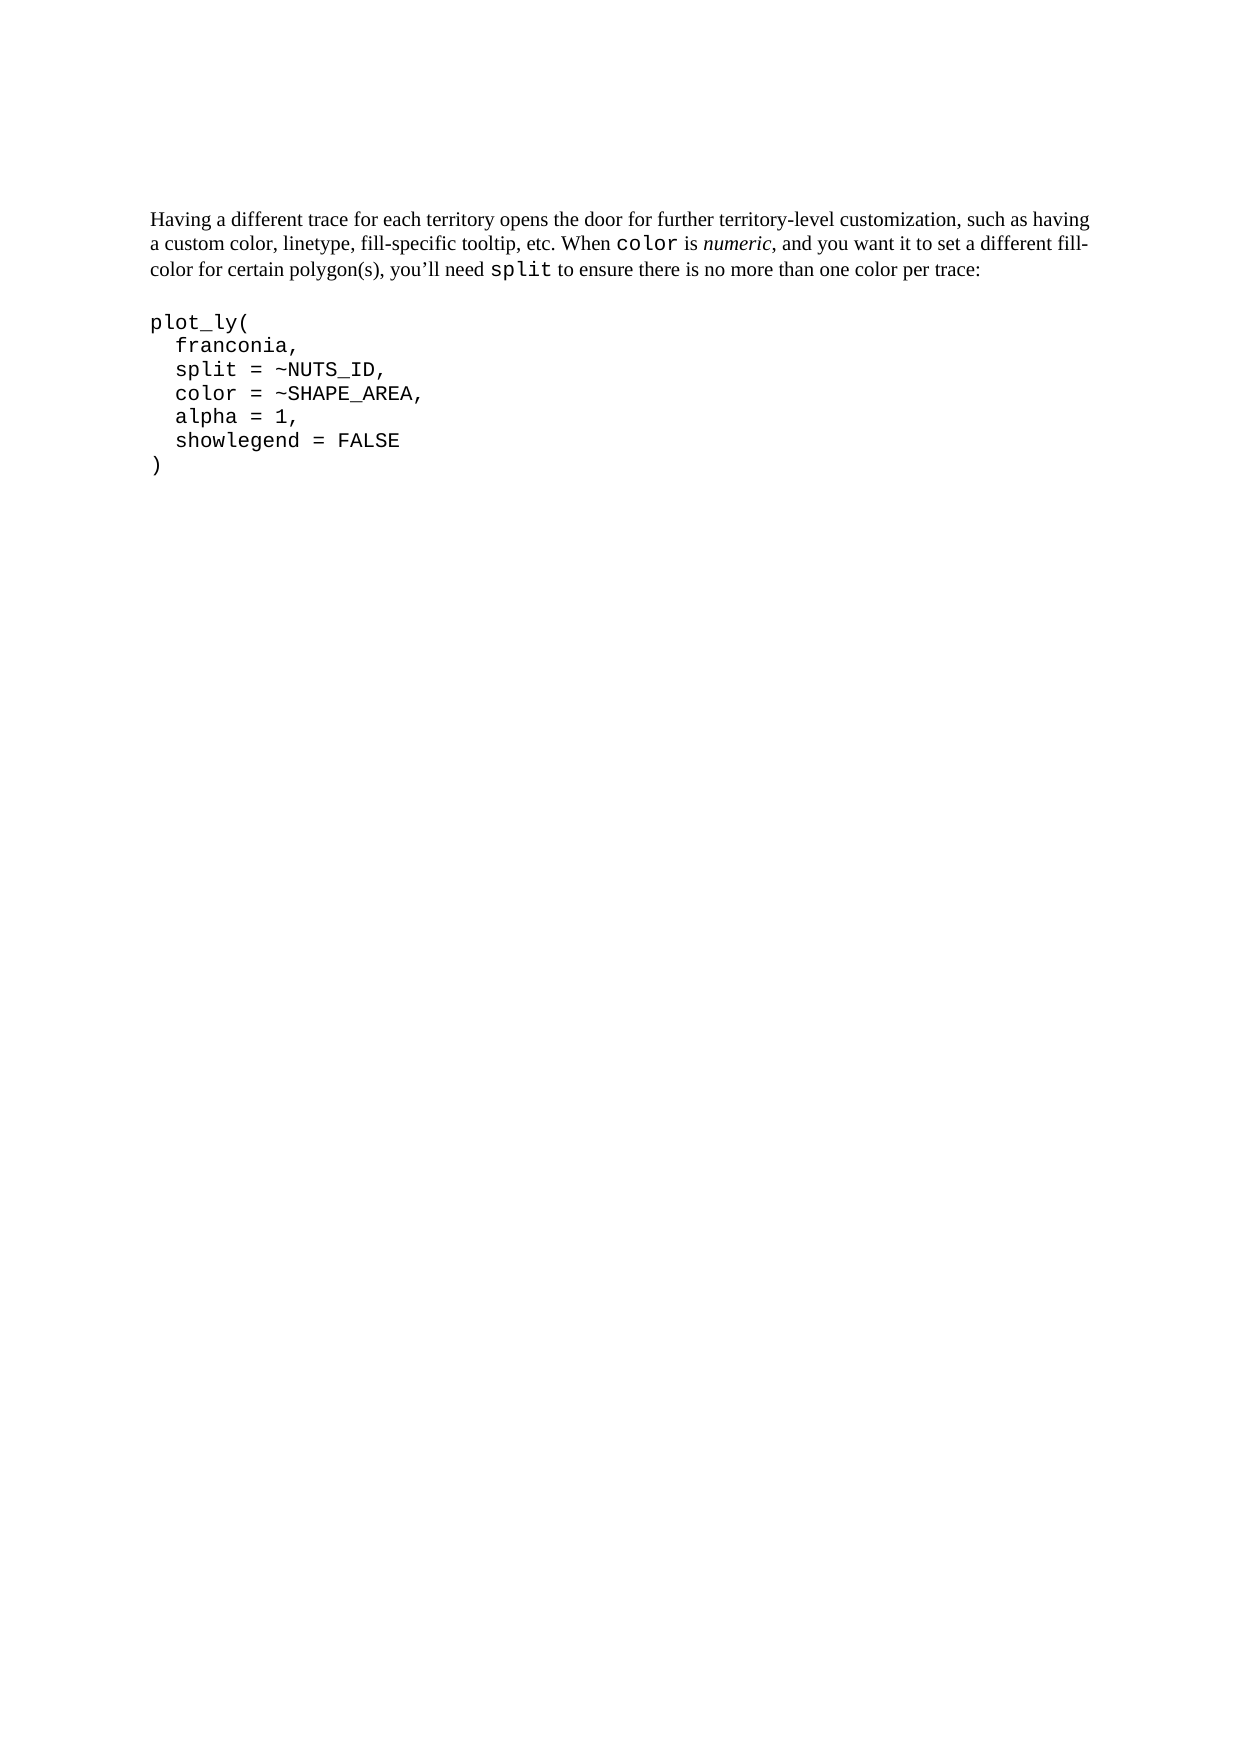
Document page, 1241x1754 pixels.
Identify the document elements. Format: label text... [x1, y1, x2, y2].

text ) [150, 454, 1090, 477]
text plot_ly( [150, 312, 1090, 336]
text color = ~SHAPE_AREA, [150, 383, 1090, 406]
text franconia, [150, 336, 1090, 359]
text alpha = 1, [150, 406, 1090, 430]
text split = ~NUTS_ID, [150, 359, 1090, 383]
text Having a different trace for each territory opens the door for further territory-level customization, such as having a custom color, linetype, fill-specific tooltip, etc. When color is numeric, and you want it to set a different fill-color for certain polygon(s), you’ll need split to ensure there is no more than one color per trace: [150, 207, 1090, 283]
text showlegend = FALSE [150, 430, 1090, 454]
